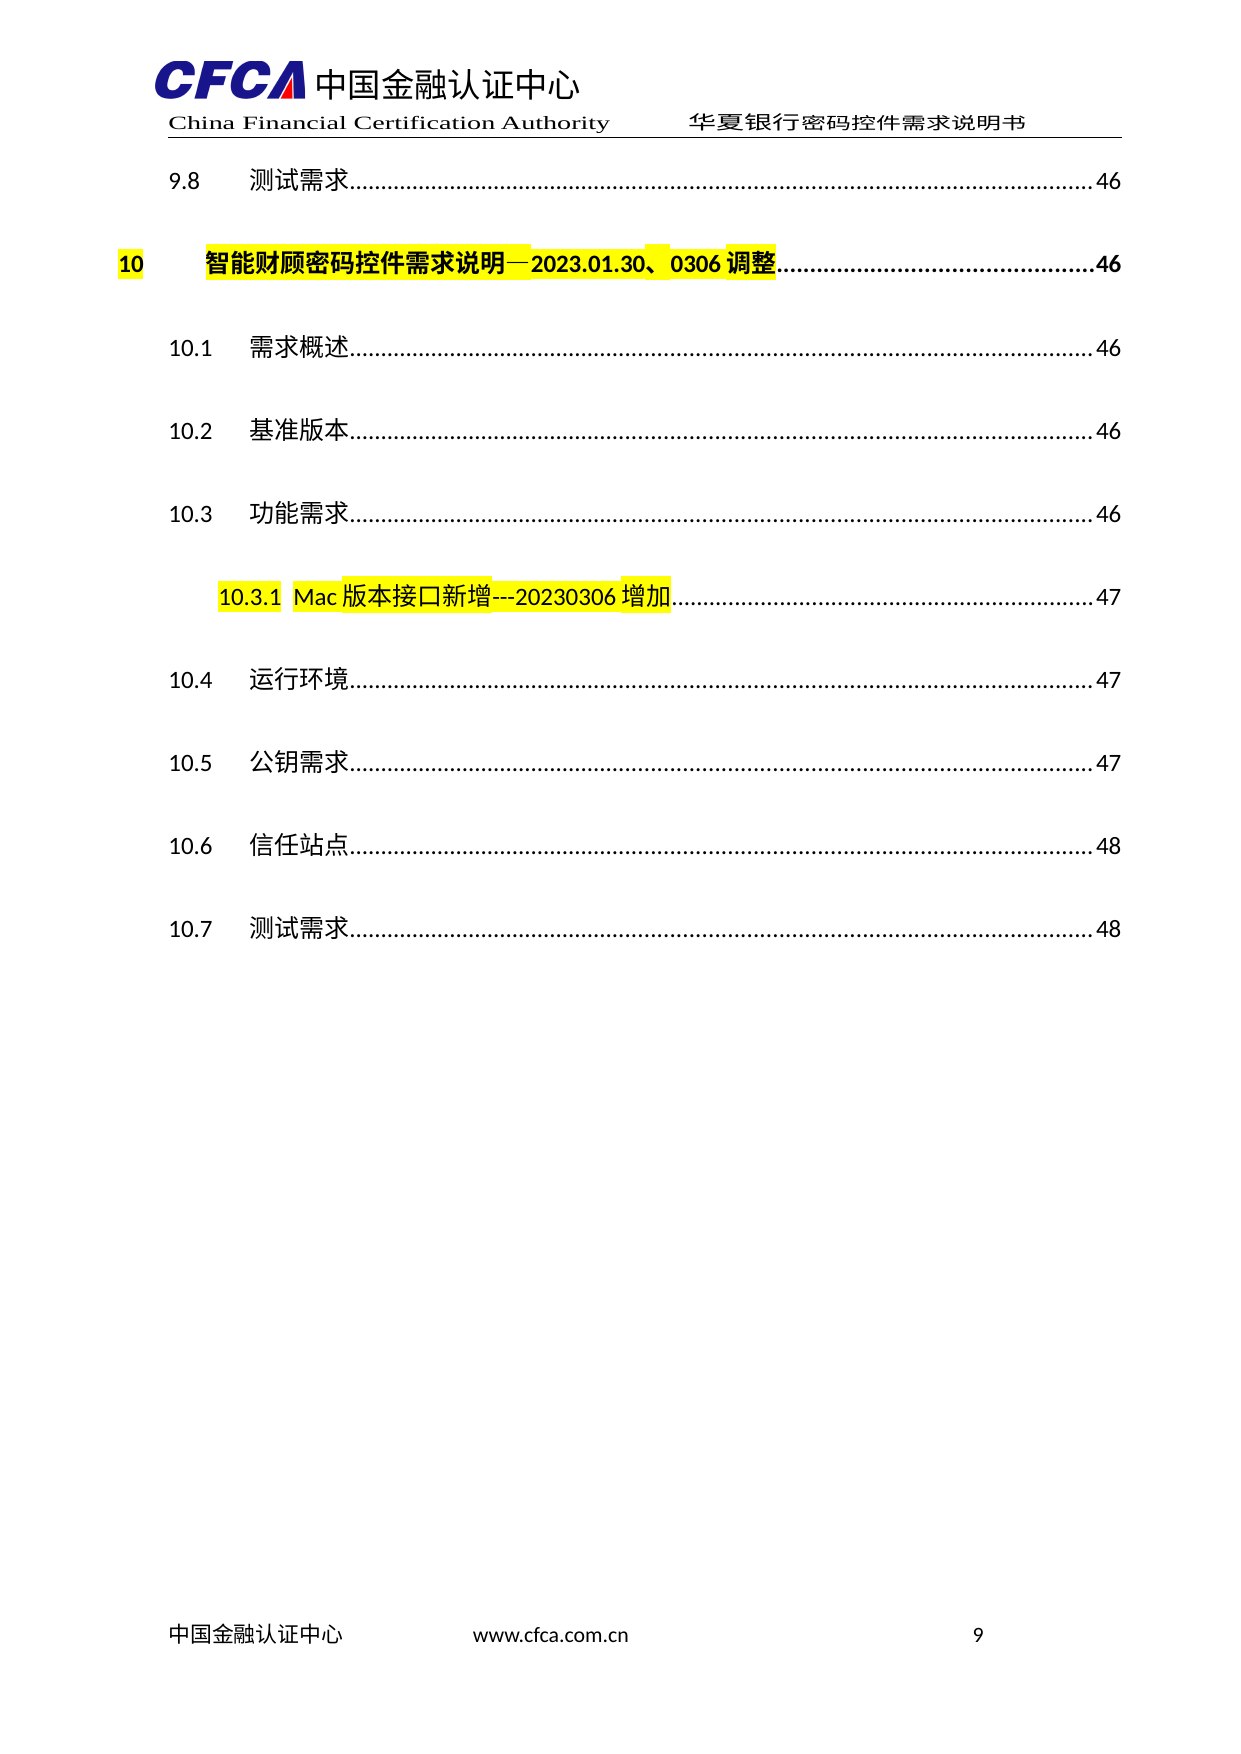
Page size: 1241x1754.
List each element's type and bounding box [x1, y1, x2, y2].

picture [155, 61, 306, 99]
